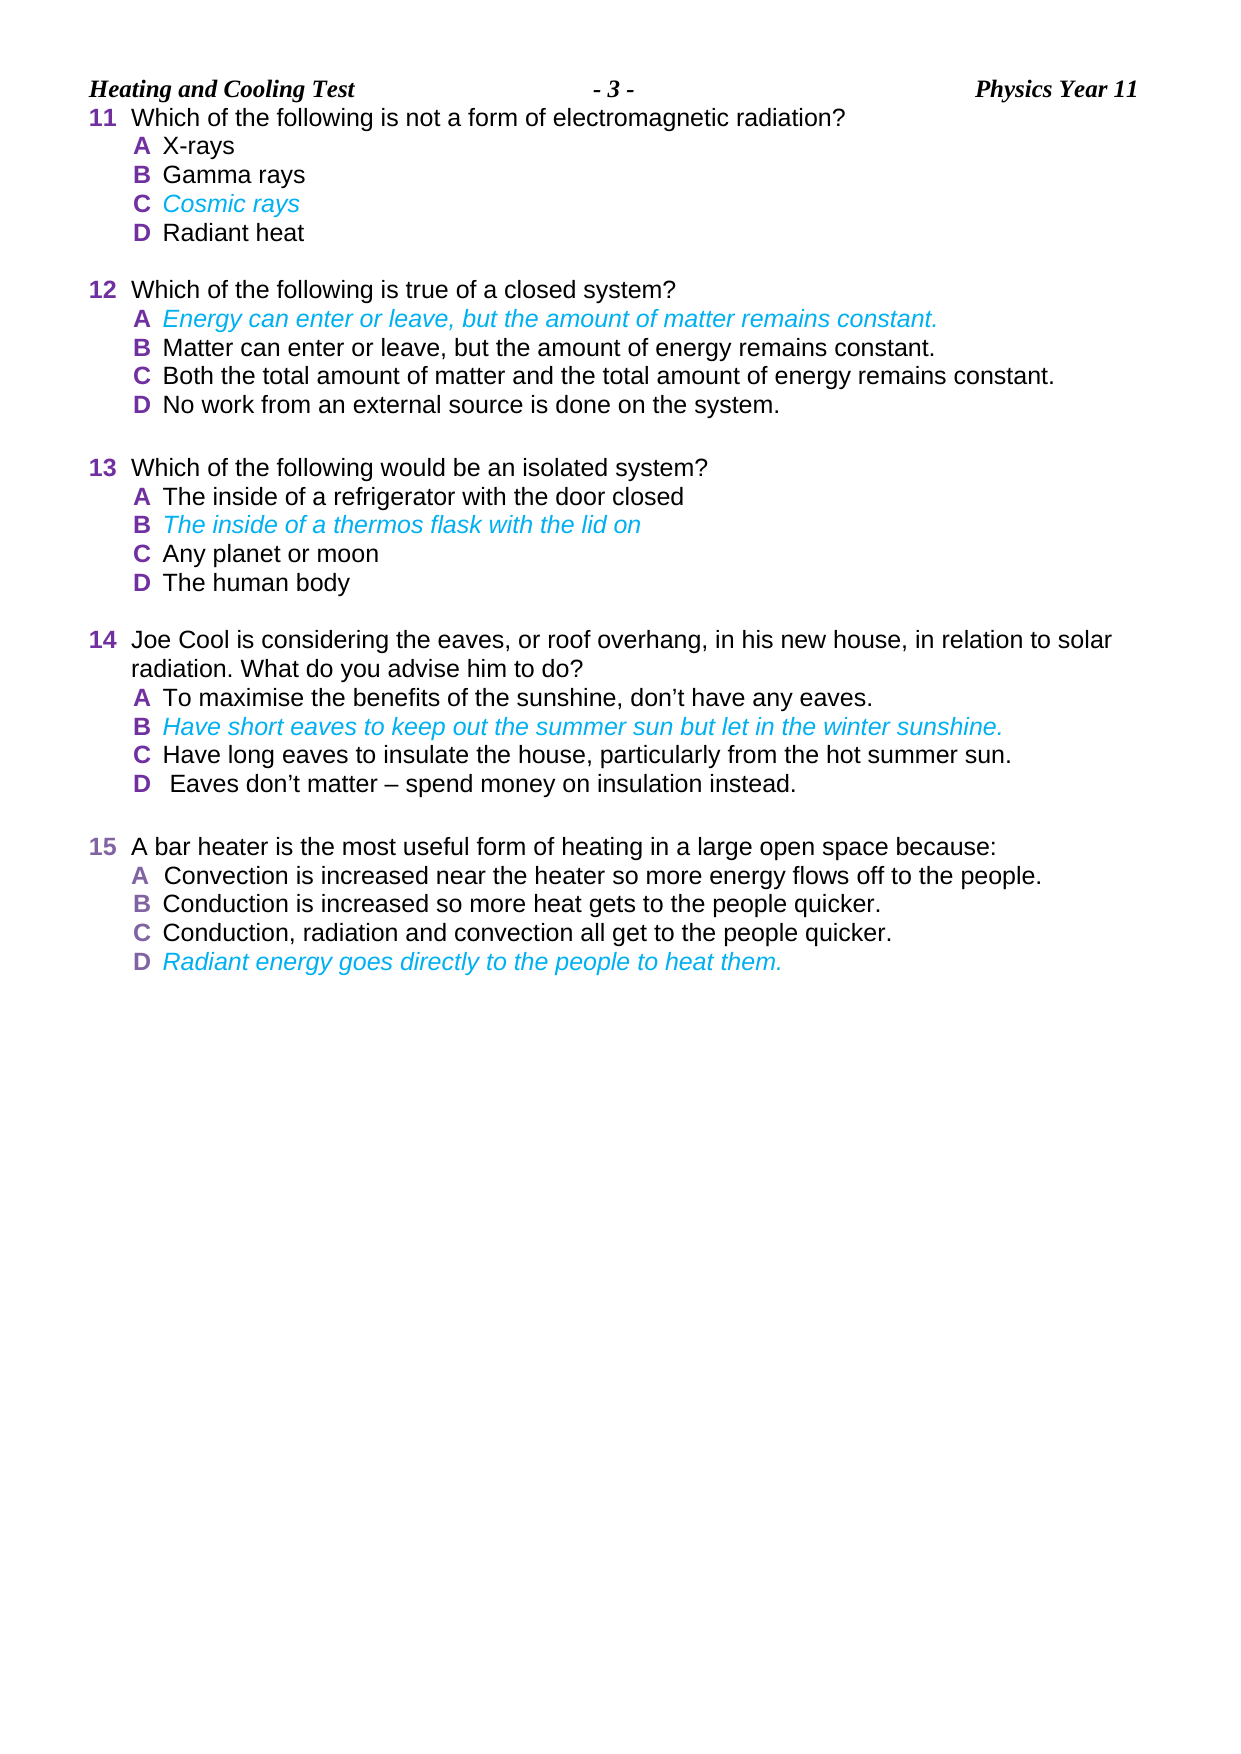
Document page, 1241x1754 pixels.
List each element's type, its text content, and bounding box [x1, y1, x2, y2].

list A X-rays [133, 131, 1152, 160]
list A The inside of a refrigerator with the door closed [133, 482, 1152, 510]
list B The inside of a thermos flask with the lid on [133, 510, 1152, 539]
list C Have long eaves to insulate the house, particularly from the hot summer sun. [133, 740, 1152, 769]
list C Both the total amount of matter and the total amount of energy remains constant. [133, 361, 1152, 390]
list C Conduction, radiation and convection all get to the people quicker. [133, 918, 1152, 947]
list B Matter can enter or leave, but the amount of energy remains constant. [133, 333, 1152, 361]
list A Convection is increased near the heater so more energy flows off to the people. [131, 861, 1152, 889]
list D Radiant energy goes directly to the people to heat them. [133, 947, 1152, 976]
list D Eaves don’t matter – spend money on insulation instead. [133, 769, 1152, 798]
list B Conduction is increased so more heat gets to the people quicker. [133, 889, 1152, 918]
list D Radiant heat [133, 218, 1152, 246]
list 14 Joe Cool is considering the eaves, or roof overhang, in his new house, in relation to solar radiation. What do you advise him to do? [89, 625, 1152, 683]
list C Cosmic rays [133, 189, 1152, 218]
list B Have short eaves to keep out the summer sun but let in the winter sunshine. [133, 712, 1152, 740]
list 13 Which of the following would be an isolated system? [89, 453, 1152, 482]
list D No work from an external source is done on the system. [133, 390, 1152, 419]
list D The human body [133, 568, 1152, 597]
list 11 Which of the following is not a form of electromagnetic radiation? [89, 103, 1152, 131]
list A To maximise the benefits of the sunshine, don’t have any eaves. [133, 683, 1152, 712]
list 15 A bar heater is the most useful form of heating in a large open space because: [89, 832, 1152, 861]
list A Energy can enter or leave, but the amount of matter remains constant. [133, 304, 1152, 333]
list B Gamma rays [133, 160, 1152, 189]
list 12 Which of the following is true of a closed system? [89, 275, 1152, 304]
list C Any planet or moon [133, 539, 1152, 568]
